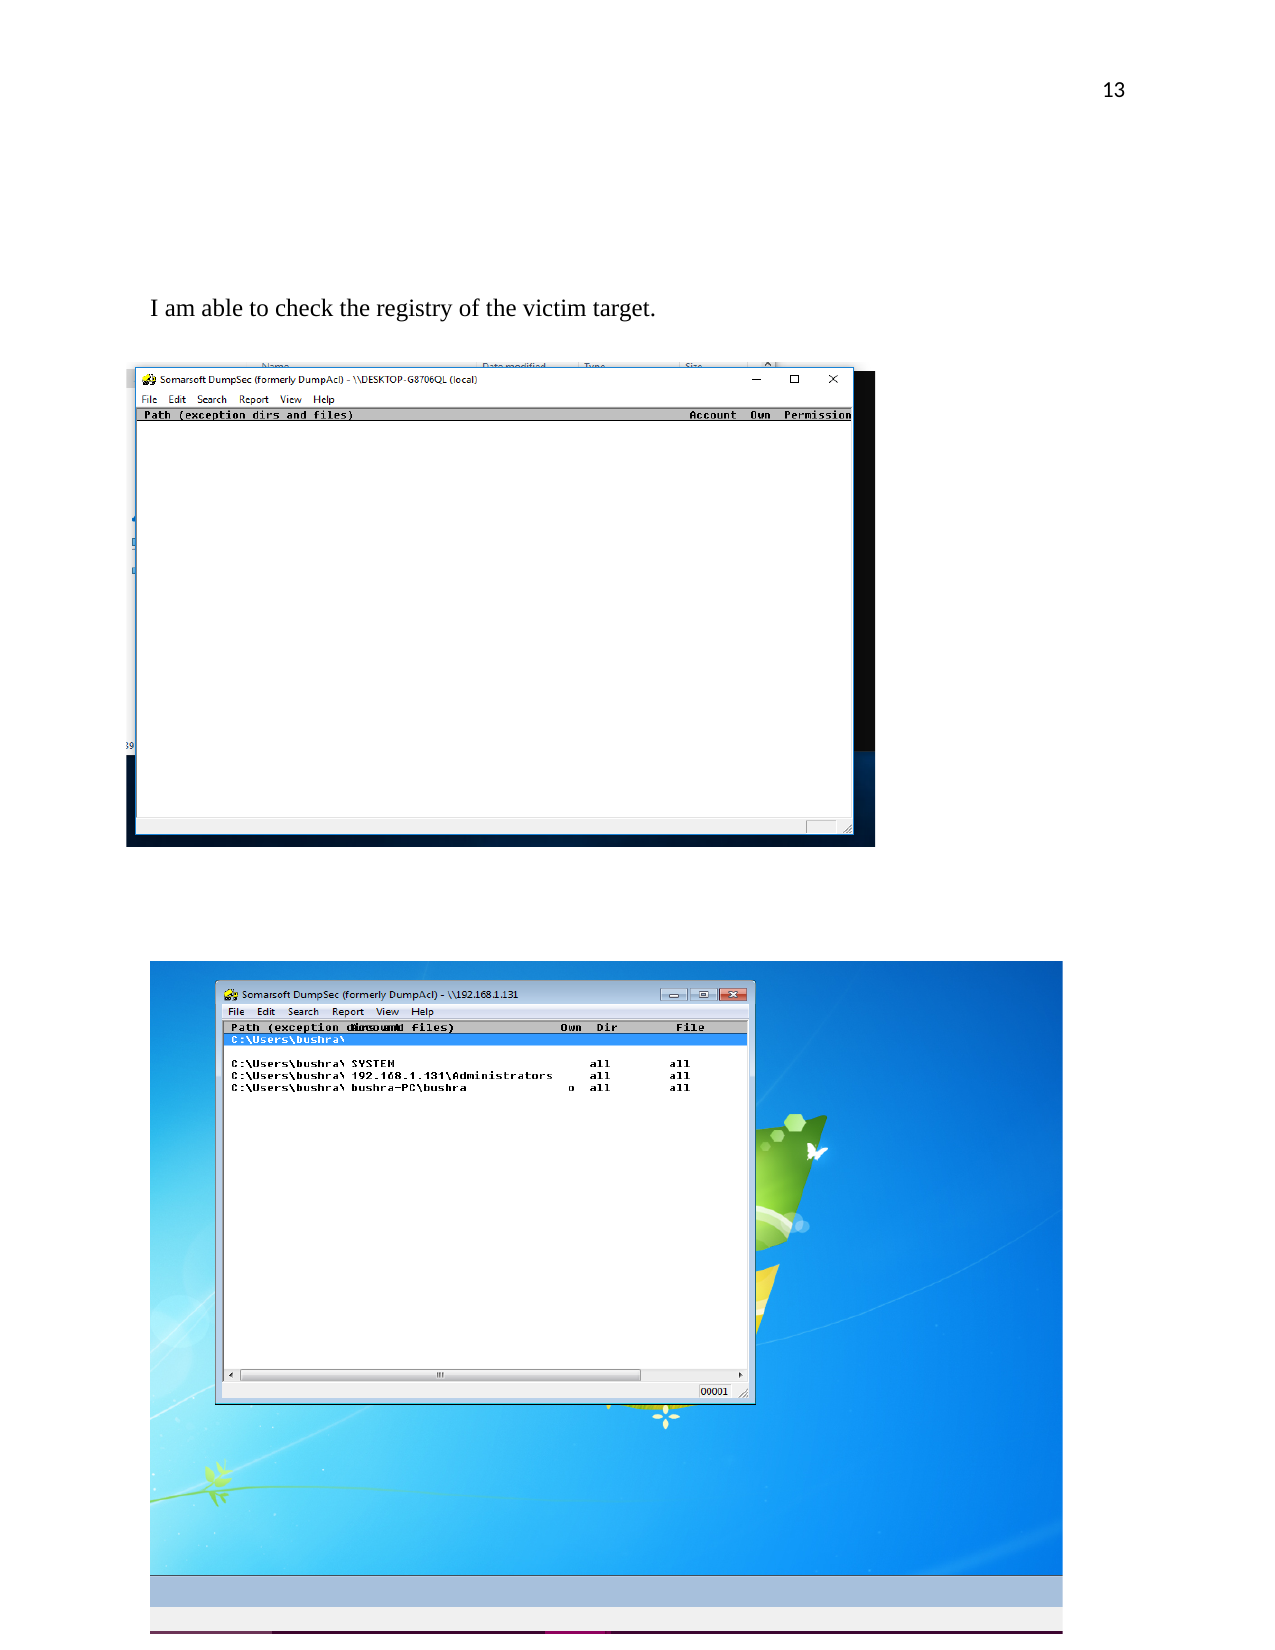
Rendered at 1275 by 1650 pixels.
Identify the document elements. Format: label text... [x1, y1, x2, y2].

picture [126, 362, 876, 847]
picture [150, 961, 1063, 1634]
text I am able to check the registry of the victim target. [150, 293, 1125, 322]
